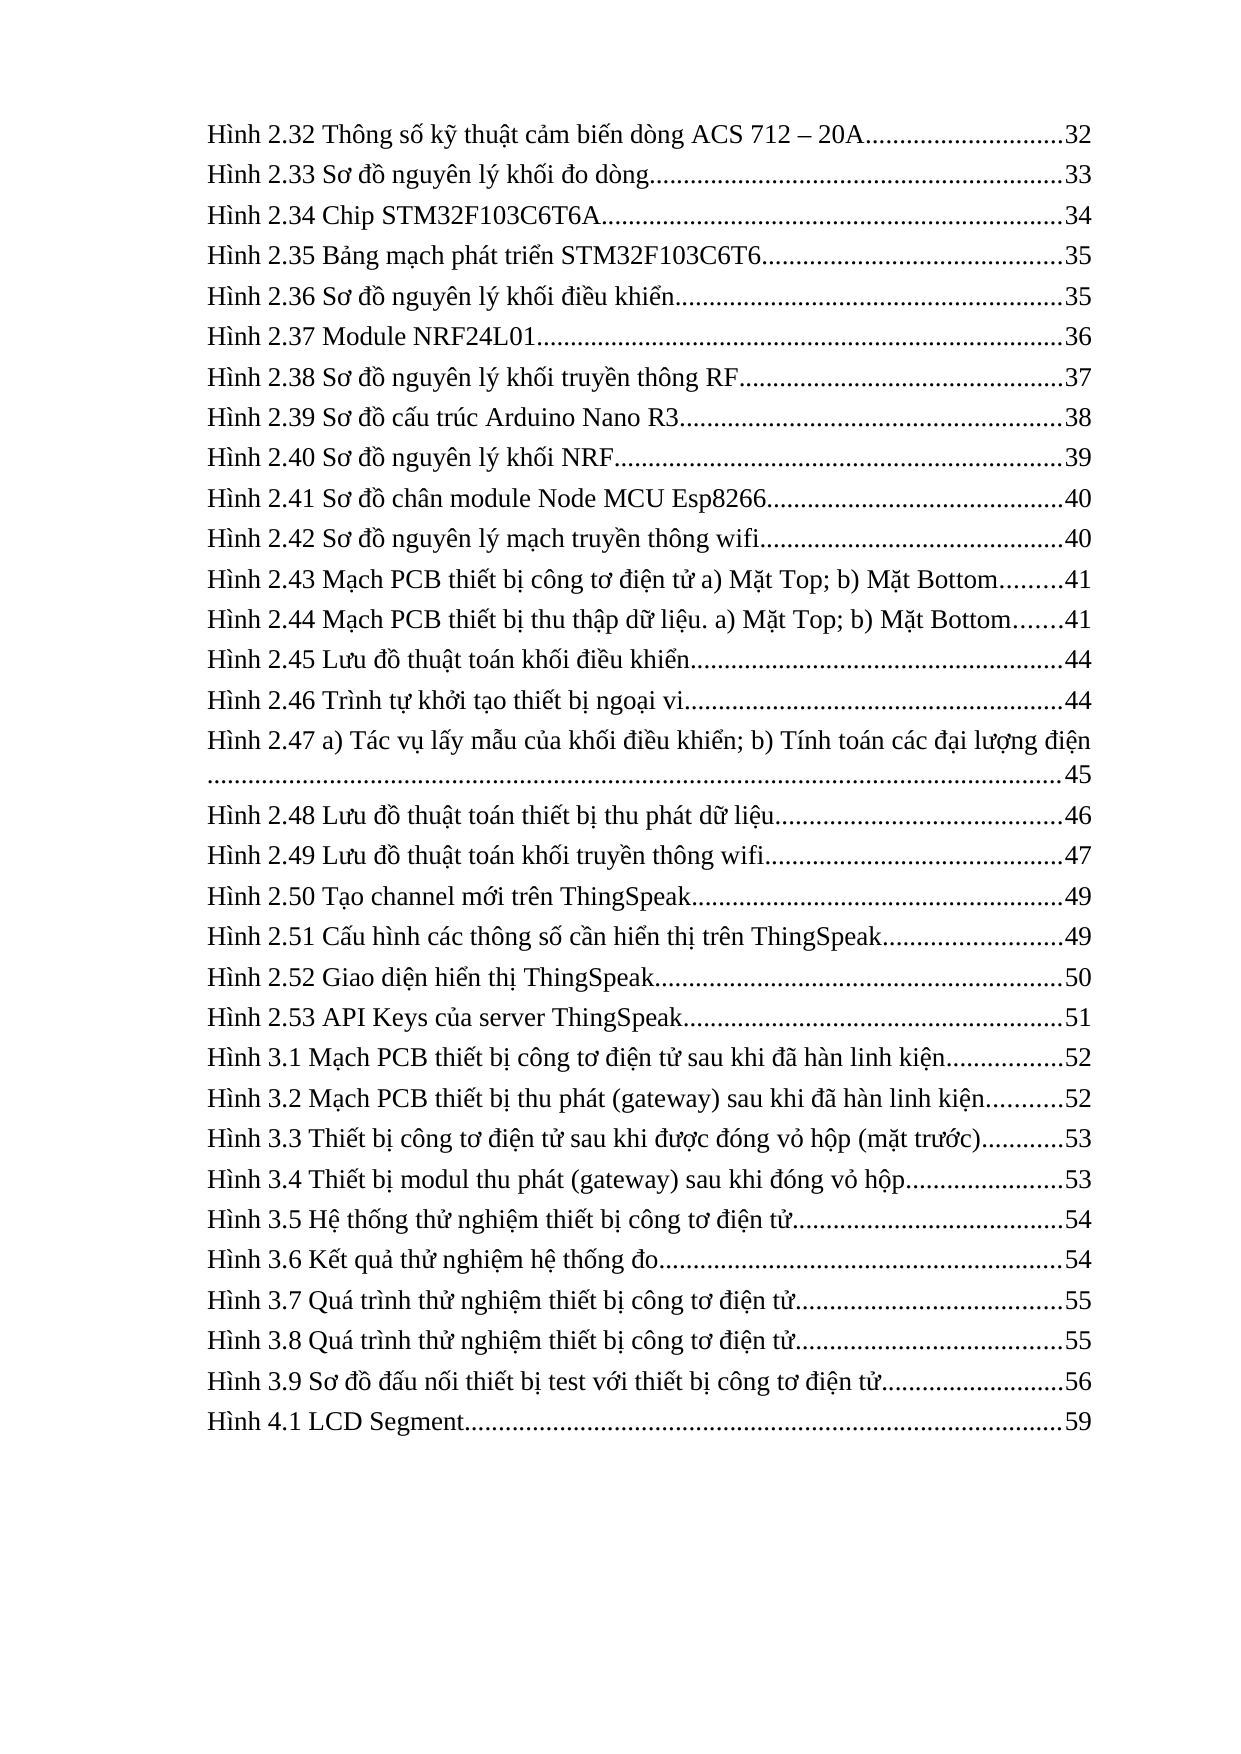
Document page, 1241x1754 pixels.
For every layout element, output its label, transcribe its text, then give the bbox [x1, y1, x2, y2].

text Hình 3.3 Thiết bị công tơ điện tử sau khi được đóng vỏ hộp (mặt trước) 53 [207, 1122, 1092, 1153]
text Hình 3.5 Hệ thống thử nghiệm thiết bị công tơ điện tử 54 [207, 1203, 1092, 1234]
text Hình 2.37 Module NRF24L01 36 [207, 320, 1092, 351]
text Hình 3.1 Mạch PCB thiết bị công tơ điện tử sau khi đã hàn linh kiện 52 [207, 1041, 1092, 1073]
text Hình 2.46 Trình tự khởi tạo thiết bị ngoại vi 44 [207, 684, 1092, 715]
text Hình 2.33 Sơ đồ nguyên lý khối đo dòng 33 [207, 158, 1092, 190]
text Hình 2.48 Lưu đồ thuật toán thiết bị thu phát dữ liệu 46 [207, 799, 1092, 830]
text Hình 3.8 Quá trình thử nghiệm thiết bị công tơ điện tử 55 [207, 1324, 1092, 1356]
text Hình 2.50 Tạo channel mới trên ThingSpeak 49 [207, 880, 1092, 911]
text Hình 2.44 Mạch PCB thiết bị thu thập dữ liệu. a) Mặt Top; b) Mặt Bottom 41 [207, 603, 1092, 634]
text Hình 2.49 Lưu đồ thuật toán khối truyền thông wifi 47 [207, 839, 1092, 871]
text Hình 2.52 Giao diện hiển thị ThingSpeak 50 [207, 961, 1092, 992]
text Hình 4.1 LCD Segment 59 [207, 1405, 1092, 1436]
text Hình 2.43 Mạch PCB thiết bị công tơ điện tử a) Mặt Top; b) Mặt Bottom 41 [207, 563, 1092, 594]
text Hình 2.42 Sơ đồ nguyên lý mạch truyền thông wifi 40 [207, 522, 1092, 553]
text Hình 2.32 Thông số kỹ thuật cảm biến dòng ACS 712 – 20A 32 [207, 118, 1092, 149]
text Hình 2.34 Chip STM32F103C6T6A 34 [207, 199, 1092, 230]
text Hình 2.40 Sơ đồ nguyên lý khối NRF 39 [207, 441, 1092, 473]
text Hình 2.35 Bảng mạch phát triển STM32F103C6T6 35 [207, 239, 1092, 271]
text Hình 2.53 API Keys của server ThingSpeak 51 [207, 1001, 1092, 1032]
text Hình 3.7 Quá trình thử nghiệm thiết bị công tơ điện tử 55 [207, 1284, 1092, 1315]
text Hình 2.38 Sơ đồ nguyên lý khối truyền thông RF 37 [207, 361, 1092, 392]
text Hình 2.36 Sơ đồ nguyên lý khối điều khiển 35 [207, 280, 1092, 311]
text Hình 2.41 Sơ đồ chân module Node MCU Esp8266 40 [207, 482, 1092, 513]
text Hình 3.9 Sơ đồ đấu nối thiết bị test với thiết bị công tơ điện tử 56 [207, 1365, 1092, 1396]
text Hình 3.6 Kết quả thử nghiệm hệ thống đo 54 [207, 1243, 1092, 1275]
text Hình 3.4 Thiết bị modul thu phát (gateway) sau khi đóng vỏ hộp 53 [207, 1163, 1092, 1194]
text Hình 2.47 a) Tác vụ lấy mẫu của khối điều khiển; b) Tính toán các đại lượng điện 45 [207, 724, 1092, 790]
text Hình 3.2 Mạch PCB thiết bị thu phát (gateway) sau khi đã hàn linh kiện 52 [207, 1082, 1092, 1113]
text Hình 2.51 Cấu hình các thông số cần hiển thị trên ThingSpeak 49 [207, 920, 1092, 951]
text Hình 2.45 Lưu đồ thuật toán khối điều khiển 44 [207, 643, 1092, 675]
text Hình 2.39 Sơ đồ cấu trúc Arduino Nano R3 38 [207, 401, 1092, 432]
